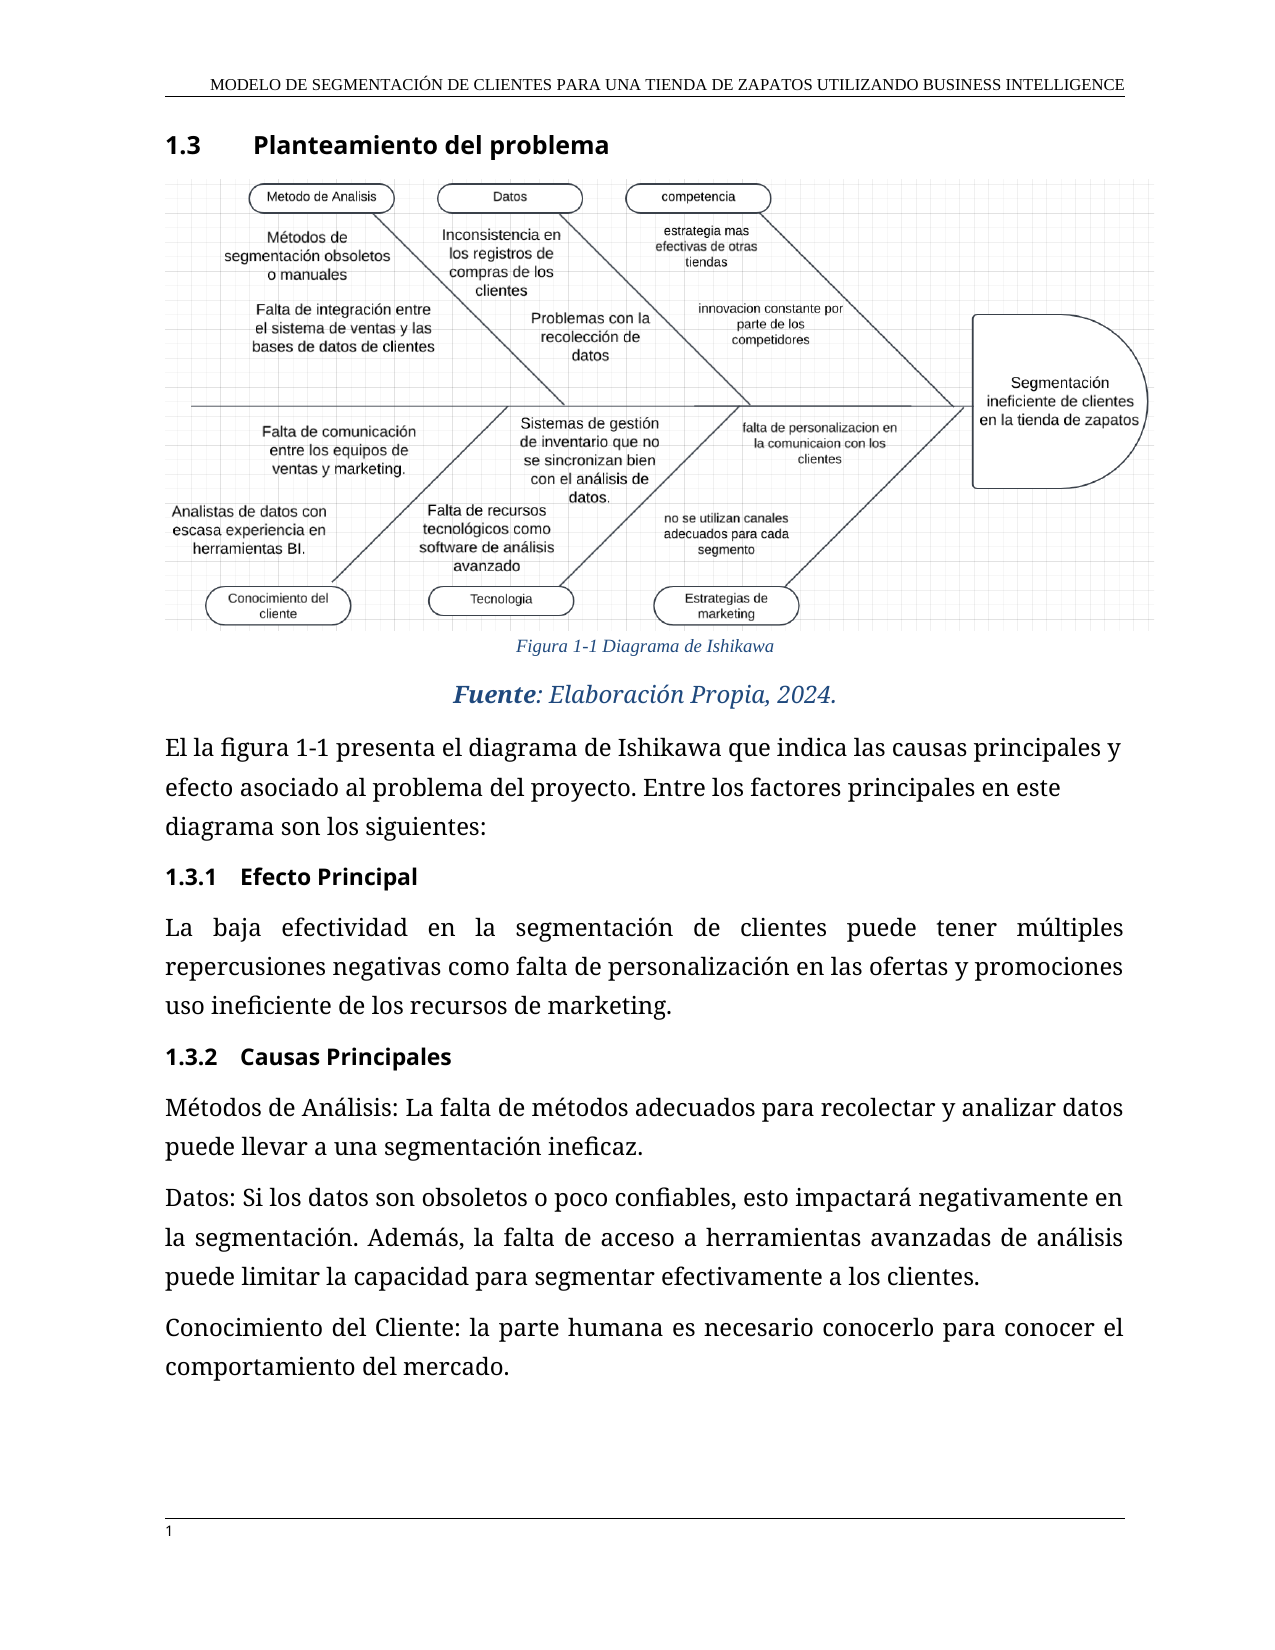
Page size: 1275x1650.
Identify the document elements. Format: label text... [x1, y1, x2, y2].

text El la figura 1-1 presenta el diagrama de Ishikawa que indica las causas principales y efecto asociado al problema del proyecto. Entre los factores principales en este diagrama son los siguientes: [165, 731, 1125, 842]
text Fuente: Elaboración Propia, 2024. [165, 678, 1125, 710]
subtitle Planteamiento del problema [165, 127, 1125, 161]
text La baja efectividad en la segmentación de clientes puede tener múltiples repercusiones negativas como falta de personalización en las ofertas y promociones uso ineficiente de los recursos de marketing. [165, 911, 1125, 1022]
subtitle Efecto Principal [165, 861, 1125, 892]
subtitle Causas Principales [165, 1041, 1125, 1072]
text Datos: Si los datos son obsoletos o poco confiables, esto impactará negativamente en la segmentación. Además, la falta de acceso a herramientas avanzadas de análisis puede limitar la capacidad para segmentar efectivamente a los clientes. [165, 1181, 1125, 1292]
picture [165, 179, 1155, 631]
text Conocimiento del Cliente: la parte humana es necesario conocerlo para conocer el comportamiento del mercado. [165, 1311, 1125, 1383]
text Métodos de Análisis: La falta de métodos adecuados para recolectar y analizar datos puede llevar a una segmentación ineficaz. [165, 1091, 1125, 1162]
